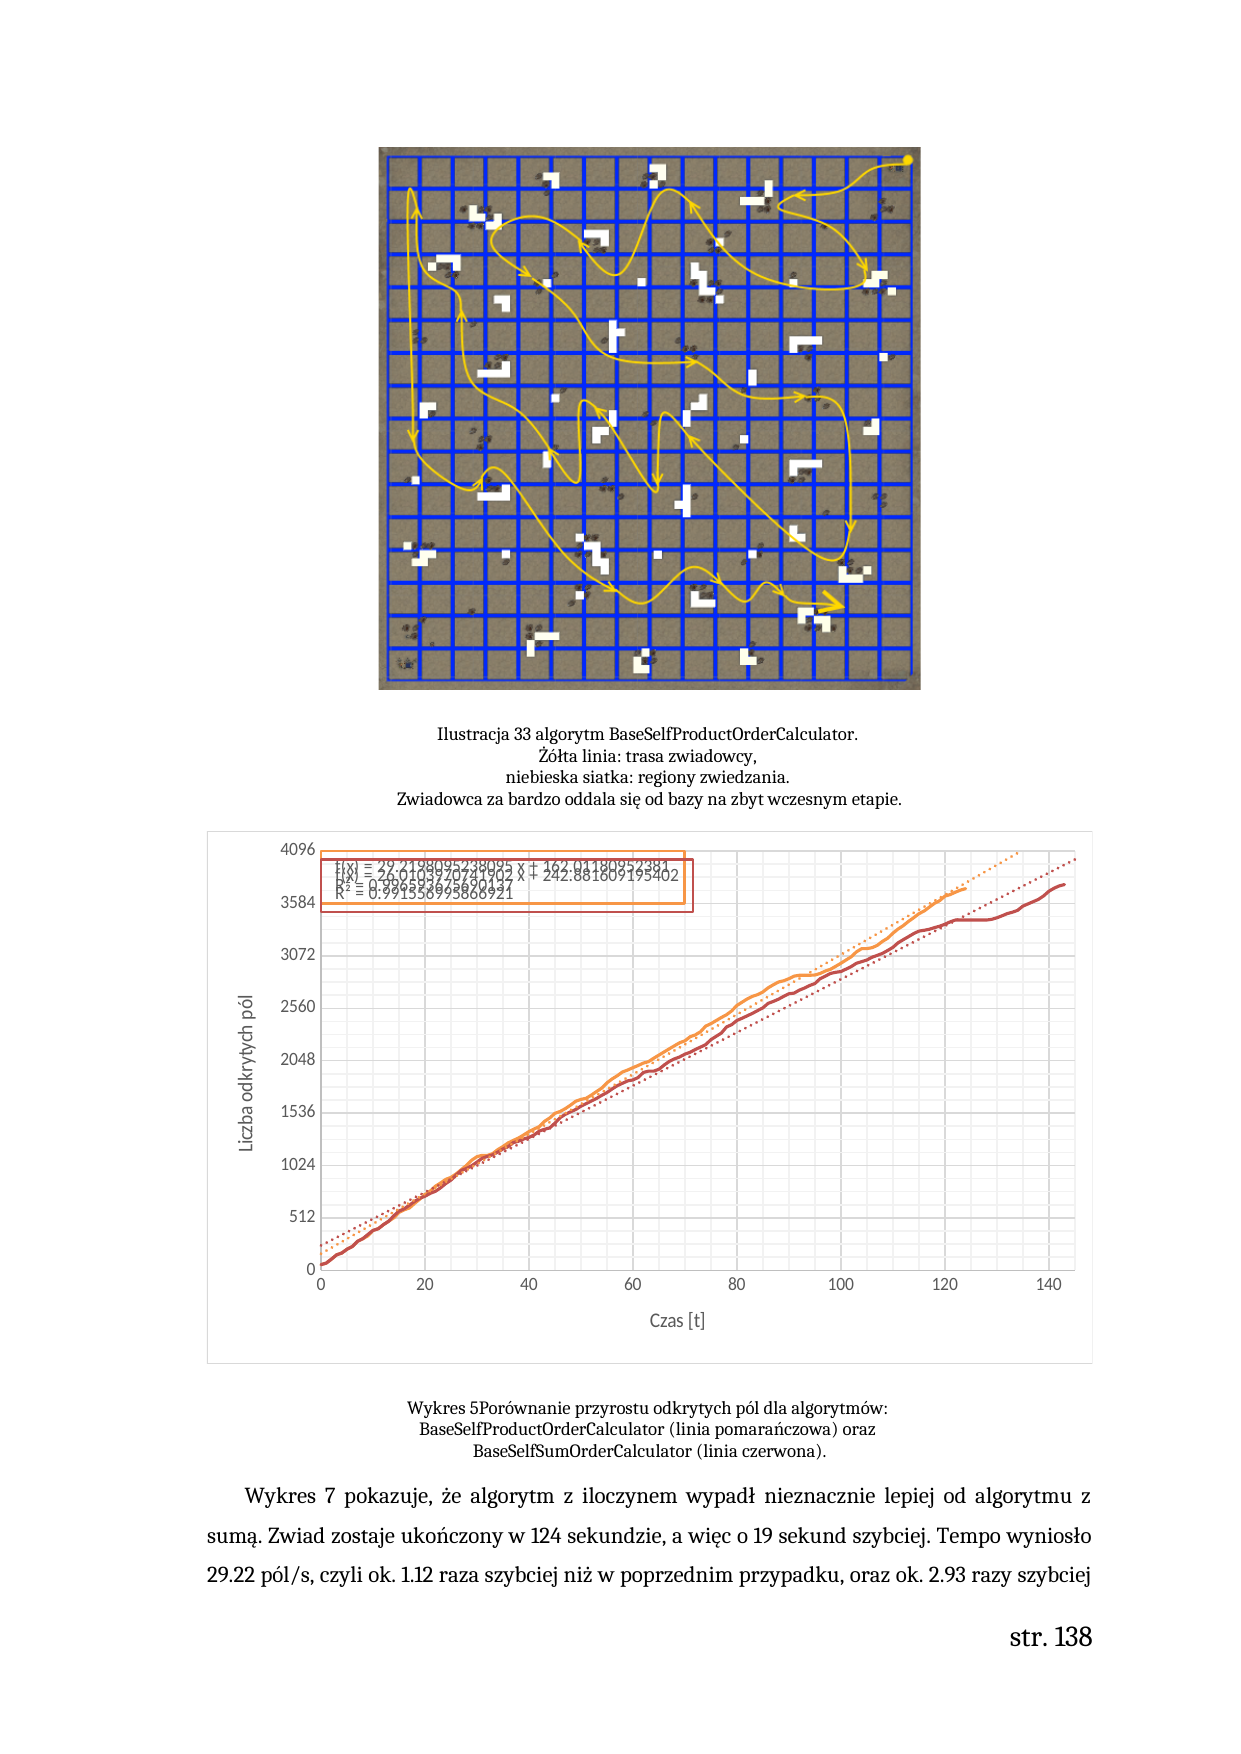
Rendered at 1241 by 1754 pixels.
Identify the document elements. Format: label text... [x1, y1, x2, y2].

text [207, 1483, 1092, 1588]
picture [378, 147, 921, 690]
